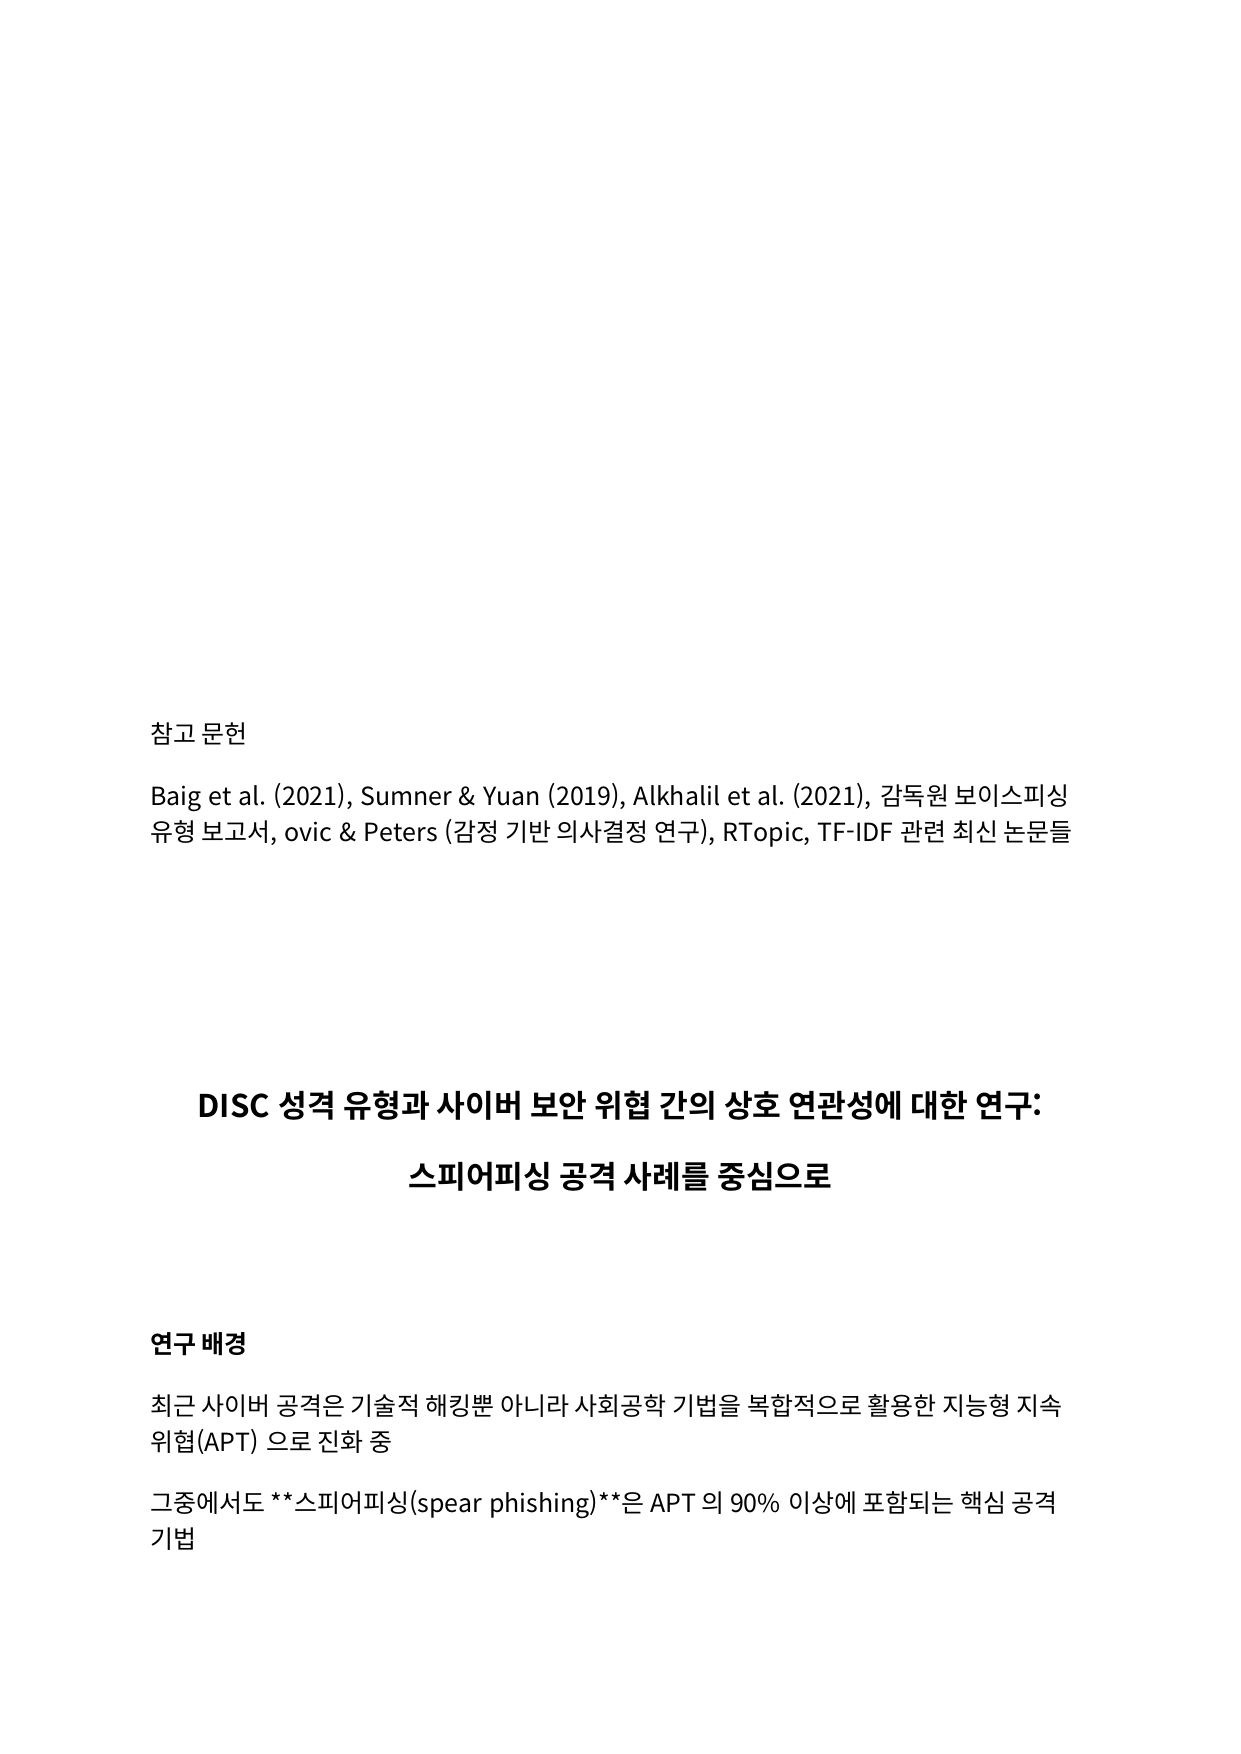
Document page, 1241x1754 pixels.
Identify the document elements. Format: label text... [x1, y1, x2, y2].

text 참고 문헌 [150, 715, 1090, 751]
title DISC 성격 유형과 사이버 보안 위협 간의 상호 연관성에 대한 연구: [150, 1082, 1090, 1127]
text 연구 배경 [150, 1325, 1090, 1361]
text 그중에서도 **스피어피싱(spear phishing)**은 APT의 90% 이상에 포함되는 핵심 공격 기법 [150, 1483, 1090, 1556]
text 최근 사이버 공격은 기술적 해킹뿐 아니라 사회공학 기법을 복합적으로 활용한 지능형 지속 위협(APT) 으로 진화 중 [150, 1386, 1090, 1458]
text Baig et al. (2021), Sumner & Yuan (2019), Alkhalil et al. (2021), 감독원 보이스피싱 유형 보고서, ovic & Peters (감정 기반 의사결정 연구), RTopic, TF-IDF 관련 최신 논문들 [150, 776, 1090, 849]
title 스피어피싱 공격 사례를 중심으로 [150, 1152, 1090, 1197]
